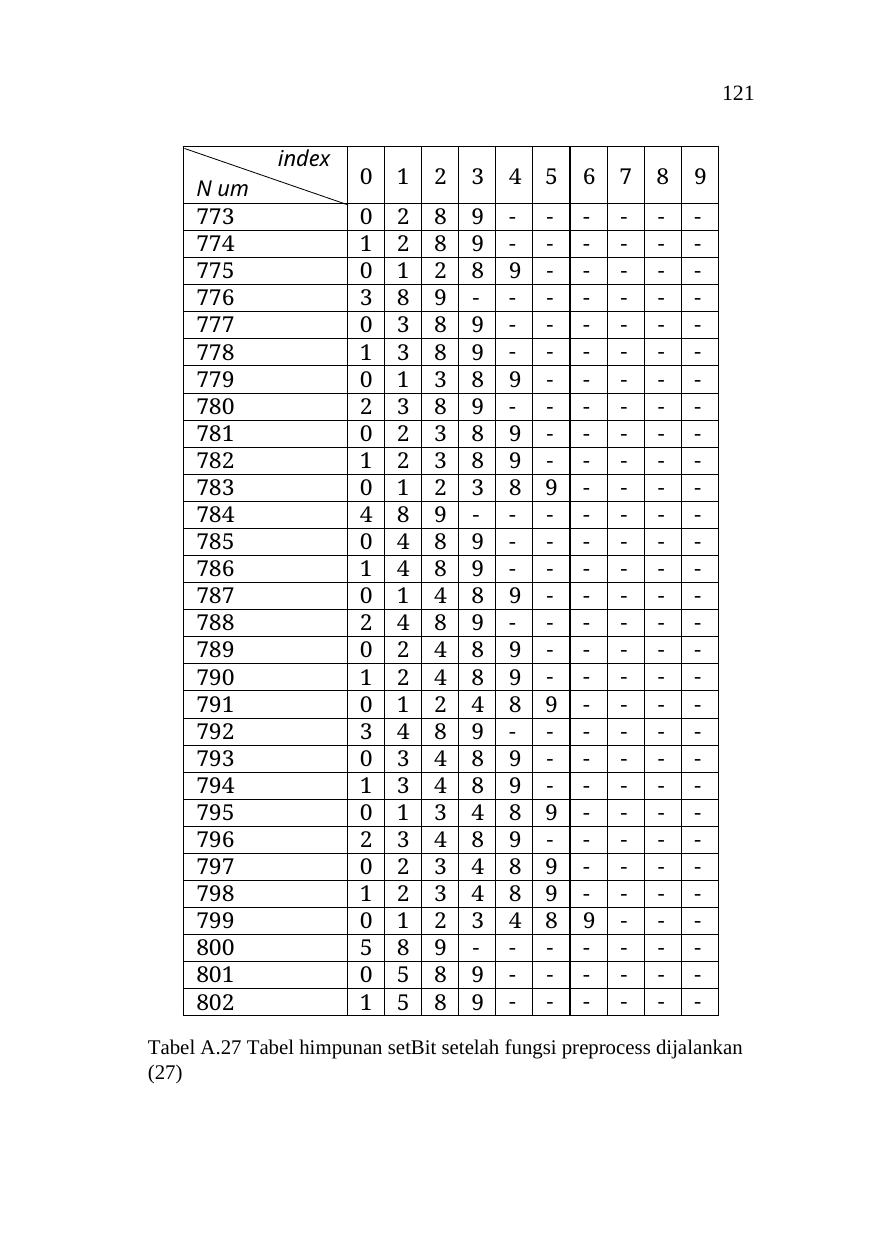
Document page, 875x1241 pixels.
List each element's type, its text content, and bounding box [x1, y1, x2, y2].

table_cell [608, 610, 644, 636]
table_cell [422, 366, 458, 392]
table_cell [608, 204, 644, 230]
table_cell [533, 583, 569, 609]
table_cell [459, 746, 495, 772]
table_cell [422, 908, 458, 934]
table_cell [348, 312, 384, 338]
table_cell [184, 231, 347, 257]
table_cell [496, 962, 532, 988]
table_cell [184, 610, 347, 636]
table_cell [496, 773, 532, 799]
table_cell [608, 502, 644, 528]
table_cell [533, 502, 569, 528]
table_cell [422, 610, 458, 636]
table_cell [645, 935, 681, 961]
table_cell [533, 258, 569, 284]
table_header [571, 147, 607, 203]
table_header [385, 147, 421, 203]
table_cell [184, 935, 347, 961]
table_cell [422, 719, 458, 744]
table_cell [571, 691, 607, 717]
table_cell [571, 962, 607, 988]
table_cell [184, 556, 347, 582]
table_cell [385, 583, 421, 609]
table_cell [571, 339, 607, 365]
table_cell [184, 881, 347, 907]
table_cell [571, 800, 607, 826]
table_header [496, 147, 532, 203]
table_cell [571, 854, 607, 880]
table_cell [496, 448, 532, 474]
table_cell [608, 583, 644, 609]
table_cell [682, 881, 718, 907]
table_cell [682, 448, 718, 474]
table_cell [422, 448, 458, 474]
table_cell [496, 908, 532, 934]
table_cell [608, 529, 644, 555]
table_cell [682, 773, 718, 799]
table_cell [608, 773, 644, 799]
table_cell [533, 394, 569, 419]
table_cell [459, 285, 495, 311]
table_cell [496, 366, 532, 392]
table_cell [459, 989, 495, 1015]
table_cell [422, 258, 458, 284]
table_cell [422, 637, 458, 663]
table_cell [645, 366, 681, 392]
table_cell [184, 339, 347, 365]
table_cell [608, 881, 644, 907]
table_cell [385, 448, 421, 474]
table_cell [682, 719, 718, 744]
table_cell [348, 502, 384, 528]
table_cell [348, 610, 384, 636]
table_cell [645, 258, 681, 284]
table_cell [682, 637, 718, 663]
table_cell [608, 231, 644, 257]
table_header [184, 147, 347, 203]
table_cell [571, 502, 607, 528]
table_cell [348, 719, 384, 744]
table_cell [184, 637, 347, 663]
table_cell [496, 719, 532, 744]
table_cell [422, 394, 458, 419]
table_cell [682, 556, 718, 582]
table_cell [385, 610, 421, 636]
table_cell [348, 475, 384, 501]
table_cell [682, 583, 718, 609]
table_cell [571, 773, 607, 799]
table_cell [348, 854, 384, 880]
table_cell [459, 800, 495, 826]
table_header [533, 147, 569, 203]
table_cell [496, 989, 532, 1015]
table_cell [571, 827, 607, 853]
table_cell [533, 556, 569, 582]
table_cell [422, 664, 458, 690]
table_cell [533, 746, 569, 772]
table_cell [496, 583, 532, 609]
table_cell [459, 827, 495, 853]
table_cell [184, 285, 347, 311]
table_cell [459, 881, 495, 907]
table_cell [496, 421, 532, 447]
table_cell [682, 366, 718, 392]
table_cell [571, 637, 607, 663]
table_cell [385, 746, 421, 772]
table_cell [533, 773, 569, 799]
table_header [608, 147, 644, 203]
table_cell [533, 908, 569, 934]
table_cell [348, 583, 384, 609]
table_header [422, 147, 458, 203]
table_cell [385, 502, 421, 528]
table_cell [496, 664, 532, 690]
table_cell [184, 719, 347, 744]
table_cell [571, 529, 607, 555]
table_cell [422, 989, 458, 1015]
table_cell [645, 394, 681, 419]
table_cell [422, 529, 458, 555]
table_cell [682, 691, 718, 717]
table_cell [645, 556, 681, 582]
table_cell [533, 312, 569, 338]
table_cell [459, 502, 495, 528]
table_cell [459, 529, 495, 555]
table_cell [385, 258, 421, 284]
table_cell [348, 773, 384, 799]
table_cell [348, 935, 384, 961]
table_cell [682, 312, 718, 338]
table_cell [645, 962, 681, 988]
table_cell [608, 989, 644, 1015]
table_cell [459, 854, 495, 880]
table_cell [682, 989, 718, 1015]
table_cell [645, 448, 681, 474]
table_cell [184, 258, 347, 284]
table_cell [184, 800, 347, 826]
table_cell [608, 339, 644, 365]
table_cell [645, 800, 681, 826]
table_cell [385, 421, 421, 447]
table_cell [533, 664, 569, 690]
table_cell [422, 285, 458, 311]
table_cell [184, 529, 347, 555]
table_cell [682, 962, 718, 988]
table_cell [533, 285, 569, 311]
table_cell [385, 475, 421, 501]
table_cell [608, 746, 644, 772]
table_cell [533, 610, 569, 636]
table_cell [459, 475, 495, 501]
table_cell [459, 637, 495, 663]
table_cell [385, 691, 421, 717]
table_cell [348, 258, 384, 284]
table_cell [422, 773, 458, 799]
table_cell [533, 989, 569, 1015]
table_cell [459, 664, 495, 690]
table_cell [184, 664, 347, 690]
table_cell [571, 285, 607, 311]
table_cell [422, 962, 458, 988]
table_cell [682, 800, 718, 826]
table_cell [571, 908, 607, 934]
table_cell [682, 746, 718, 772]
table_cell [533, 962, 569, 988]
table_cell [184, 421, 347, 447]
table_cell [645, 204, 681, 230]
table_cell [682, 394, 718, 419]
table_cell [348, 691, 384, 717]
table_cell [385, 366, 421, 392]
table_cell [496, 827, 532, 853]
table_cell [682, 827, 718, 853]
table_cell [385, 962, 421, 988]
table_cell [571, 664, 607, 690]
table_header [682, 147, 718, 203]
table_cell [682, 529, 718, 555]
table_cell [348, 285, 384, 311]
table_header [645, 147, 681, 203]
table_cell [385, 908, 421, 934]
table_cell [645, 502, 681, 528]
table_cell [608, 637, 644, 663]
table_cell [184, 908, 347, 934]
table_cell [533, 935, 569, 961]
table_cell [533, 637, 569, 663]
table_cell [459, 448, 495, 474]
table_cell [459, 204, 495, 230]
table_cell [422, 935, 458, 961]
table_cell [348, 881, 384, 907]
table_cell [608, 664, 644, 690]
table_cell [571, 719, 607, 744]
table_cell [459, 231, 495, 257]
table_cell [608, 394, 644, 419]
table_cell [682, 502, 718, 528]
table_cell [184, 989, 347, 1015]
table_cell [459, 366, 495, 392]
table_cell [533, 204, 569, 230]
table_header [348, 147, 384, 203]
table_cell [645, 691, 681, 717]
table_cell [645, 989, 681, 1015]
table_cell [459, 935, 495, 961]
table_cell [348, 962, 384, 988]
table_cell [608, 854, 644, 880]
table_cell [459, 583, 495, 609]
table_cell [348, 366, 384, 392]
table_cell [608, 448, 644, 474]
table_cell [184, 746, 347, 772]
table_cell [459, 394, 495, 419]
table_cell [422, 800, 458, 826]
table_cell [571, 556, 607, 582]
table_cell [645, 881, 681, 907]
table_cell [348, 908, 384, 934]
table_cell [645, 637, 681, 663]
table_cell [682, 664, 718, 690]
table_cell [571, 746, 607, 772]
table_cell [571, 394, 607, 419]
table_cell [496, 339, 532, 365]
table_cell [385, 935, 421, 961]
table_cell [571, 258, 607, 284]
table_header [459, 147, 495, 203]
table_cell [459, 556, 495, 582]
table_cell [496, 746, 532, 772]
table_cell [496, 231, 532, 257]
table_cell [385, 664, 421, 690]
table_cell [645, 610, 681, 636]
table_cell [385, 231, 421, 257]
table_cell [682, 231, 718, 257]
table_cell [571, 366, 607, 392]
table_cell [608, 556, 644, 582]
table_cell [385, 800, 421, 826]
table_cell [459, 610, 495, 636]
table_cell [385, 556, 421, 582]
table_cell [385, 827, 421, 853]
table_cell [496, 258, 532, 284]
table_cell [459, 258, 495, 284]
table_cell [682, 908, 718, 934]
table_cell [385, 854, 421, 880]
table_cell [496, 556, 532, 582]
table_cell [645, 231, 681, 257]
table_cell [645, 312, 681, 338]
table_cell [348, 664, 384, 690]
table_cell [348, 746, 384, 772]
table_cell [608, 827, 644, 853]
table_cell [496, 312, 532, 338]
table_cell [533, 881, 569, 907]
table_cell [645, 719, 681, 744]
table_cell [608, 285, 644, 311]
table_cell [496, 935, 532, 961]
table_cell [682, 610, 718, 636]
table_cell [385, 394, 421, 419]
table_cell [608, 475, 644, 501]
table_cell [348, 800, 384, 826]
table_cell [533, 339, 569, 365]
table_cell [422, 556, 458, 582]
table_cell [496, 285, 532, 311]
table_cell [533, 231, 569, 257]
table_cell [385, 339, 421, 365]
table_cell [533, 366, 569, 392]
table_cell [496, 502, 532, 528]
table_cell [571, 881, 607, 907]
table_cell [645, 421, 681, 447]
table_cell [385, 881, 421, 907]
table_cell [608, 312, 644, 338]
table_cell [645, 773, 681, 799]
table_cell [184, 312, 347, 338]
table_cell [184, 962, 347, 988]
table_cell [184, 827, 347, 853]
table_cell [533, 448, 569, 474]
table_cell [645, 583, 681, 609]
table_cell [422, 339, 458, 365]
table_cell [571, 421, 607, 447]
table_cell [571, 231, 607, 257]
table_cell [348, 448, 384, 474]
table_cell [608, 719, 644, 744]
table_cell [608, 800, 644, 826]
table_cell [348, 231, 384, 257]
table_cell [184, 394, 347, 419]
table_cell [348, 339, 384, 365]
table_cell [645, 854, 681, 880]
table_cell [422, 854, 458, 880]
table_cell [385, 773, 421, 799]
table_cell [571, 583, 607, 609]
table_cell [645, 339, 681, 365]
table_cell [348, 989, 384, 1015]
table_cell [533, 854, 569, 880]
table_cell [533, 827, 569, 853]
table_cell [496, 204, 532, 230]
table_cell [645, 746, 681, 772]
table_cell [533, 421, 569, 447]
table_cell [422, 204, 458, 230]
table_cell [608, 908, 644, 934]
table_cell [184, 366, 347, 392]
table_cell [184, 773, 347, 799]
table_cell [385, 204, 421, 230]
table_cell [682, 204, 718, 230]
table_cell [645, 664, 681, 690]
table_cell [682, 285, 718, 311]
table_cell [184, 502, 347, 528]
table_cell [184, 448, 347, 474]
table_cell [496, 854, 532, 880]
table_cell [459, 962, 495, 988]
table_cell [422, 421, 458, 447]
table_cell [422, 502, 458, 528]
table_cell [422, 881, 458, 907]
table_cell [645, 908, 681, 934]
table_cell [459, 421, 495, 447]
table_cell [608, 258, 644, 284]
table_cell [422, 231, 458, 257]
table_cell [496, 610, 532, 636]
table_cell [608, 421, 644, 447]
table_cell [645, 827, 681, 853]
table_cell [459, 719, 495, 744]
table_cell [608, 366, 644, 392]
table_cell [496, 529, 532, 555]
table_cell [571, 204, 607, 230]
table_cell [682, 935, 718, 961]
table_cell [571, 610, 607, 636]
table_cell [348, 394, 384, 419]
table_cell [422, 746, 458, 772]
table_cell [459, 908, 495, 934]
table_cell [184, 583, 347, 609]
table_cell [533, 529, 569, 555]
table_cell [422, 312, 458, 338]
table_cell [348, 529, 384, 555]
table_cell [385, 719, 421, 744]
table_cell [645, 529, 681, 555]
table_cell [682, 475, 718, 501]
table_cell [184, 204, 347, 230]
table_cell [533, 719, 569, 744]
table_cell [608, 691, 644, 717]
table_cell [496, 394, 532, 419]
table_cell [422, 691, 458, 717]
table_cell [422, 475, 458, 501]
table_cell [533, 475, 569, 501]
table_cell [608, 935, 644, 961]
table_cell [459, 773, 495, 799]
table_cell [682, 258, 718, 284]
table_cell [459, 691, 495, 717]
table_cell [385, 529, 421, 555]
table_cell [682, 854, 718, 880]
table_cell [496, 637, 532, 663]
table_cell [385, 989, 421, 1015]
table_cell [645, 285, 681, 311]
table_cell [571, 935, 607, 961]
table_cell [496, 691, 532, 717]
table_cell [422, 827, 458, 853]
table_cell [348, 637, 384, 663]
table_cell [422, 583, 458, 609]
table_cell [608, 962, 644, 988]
text Tabel A.27 Tabel himpunan setBit setelah fungsi preprocess dijalankan (27) [148, 1035, 768, 1084]
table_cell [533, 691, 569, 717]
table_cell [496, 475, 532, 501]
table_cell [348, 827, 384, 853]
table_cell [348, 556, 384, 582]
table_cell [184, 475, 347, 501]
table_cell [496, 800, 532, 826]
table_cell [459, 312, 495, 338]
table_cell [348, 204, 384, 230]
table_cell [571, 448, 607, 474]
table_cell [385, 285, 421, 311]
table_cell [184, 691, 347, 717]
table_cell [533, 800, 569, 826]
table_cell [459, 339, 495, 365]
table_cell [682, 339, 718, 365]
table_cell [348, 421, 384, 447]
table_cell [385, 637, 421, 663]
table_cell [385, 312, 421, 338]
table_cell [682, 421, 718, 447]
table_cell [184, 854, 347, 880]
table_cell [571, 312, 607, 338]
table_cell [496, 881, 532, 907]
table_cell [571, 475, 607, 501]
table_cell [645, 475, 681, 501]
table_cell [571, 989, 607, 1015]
